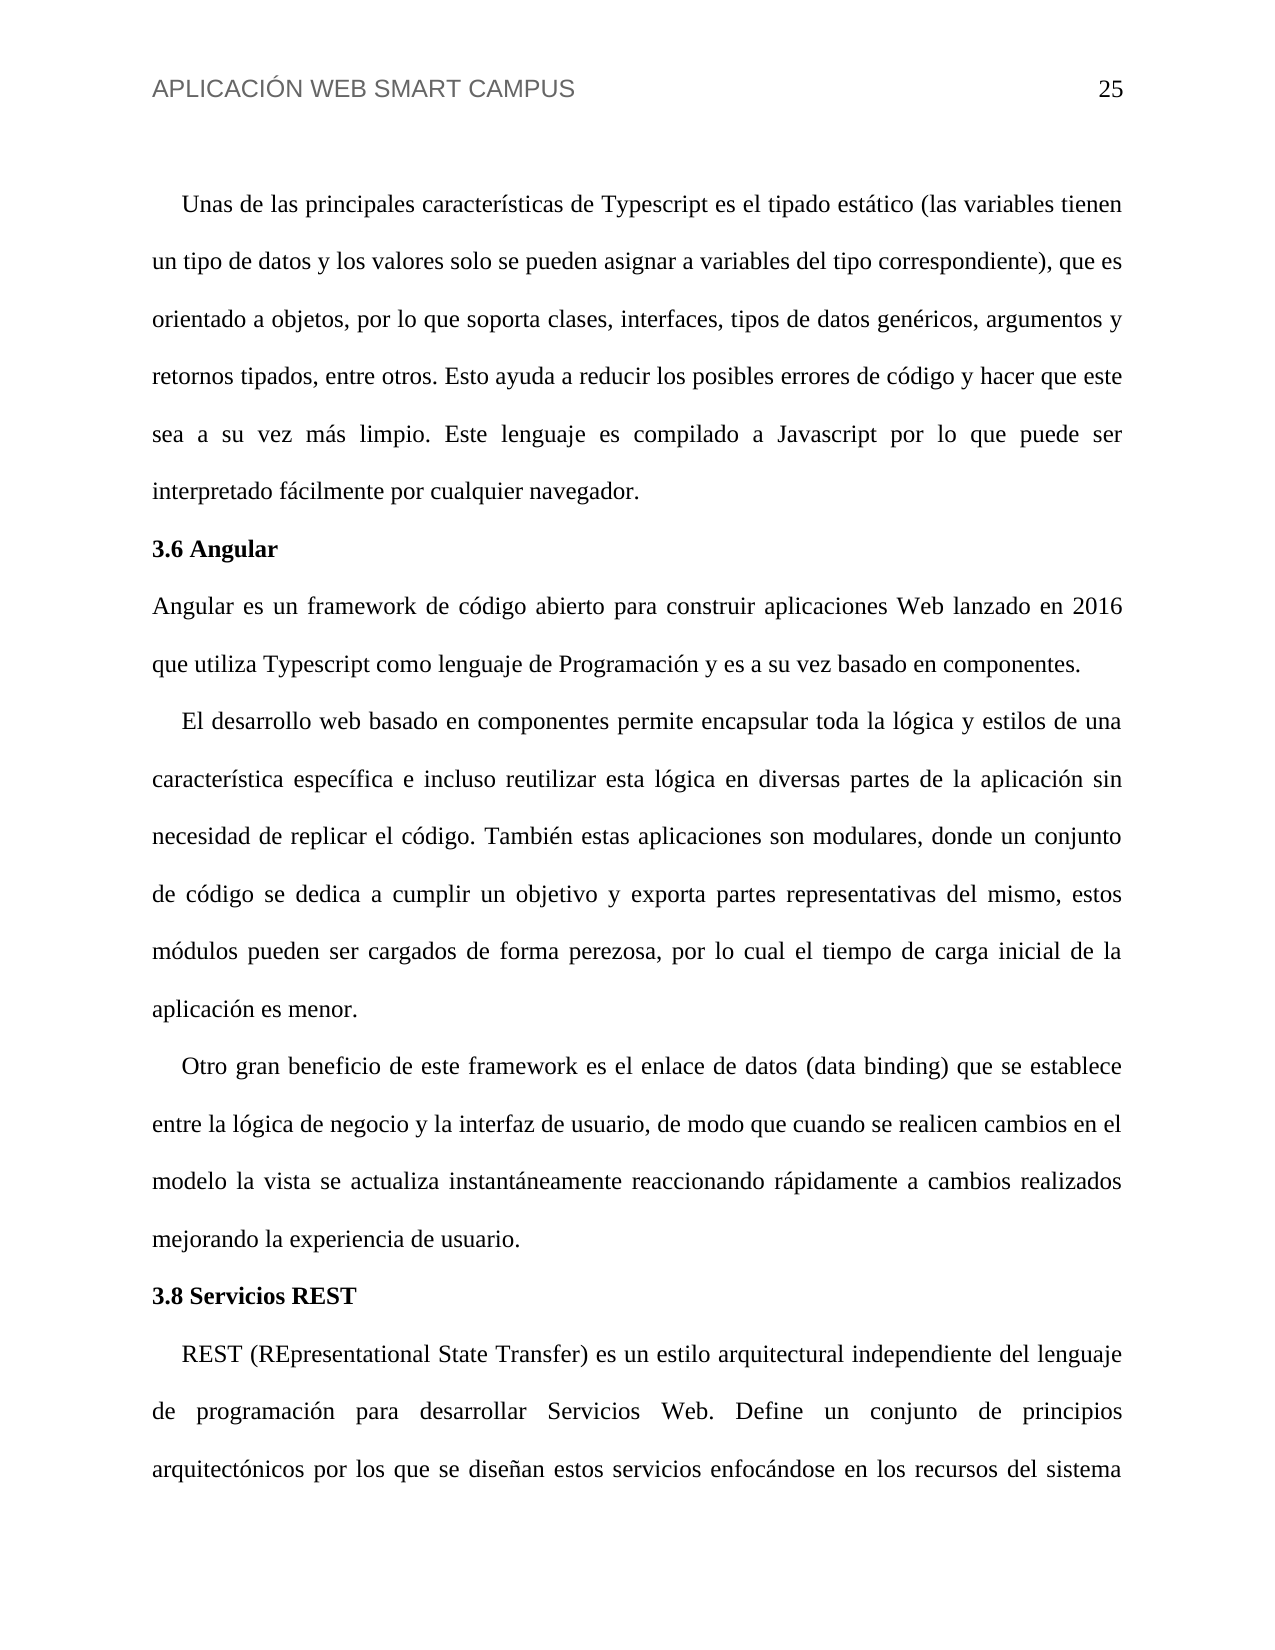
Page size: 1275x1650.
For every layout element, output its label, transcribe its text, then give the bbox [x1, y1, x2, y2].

text El desarrollo web basado en componentes permite encapsular toda la lógica y estilos de una característica específica e incluso reutilizar esta lógica en diversas partes de la aplicación sin necesidad de replicar el código. También estas aplicaciones son modulares, donde un conjunto de código se dedica a cumplir un objetivo y exporta partes representativas del mismo, estos módulos pueden ser cargados de forma perezosa, por lo cual el tiempo de carga inicial de la aplicación es menor. [152, 706, 1123, 1023]
subtitle 3.6 Angular [152, 534, 1123, 563]
text Otro gran beneficio de este framework es el enlace de datos (data binding) que se establece entre la lógica de negocio y la interfaz de usuario, de modo que cuando se realicen cambios en el modelo la vista se actualiza instantáneamente reaccionando rápidamente a cambios realizados mejorando la experiencia de usuario. [152, 1051, 1123, 1253]
text Angular es un framework de código abierto para construir aplicaciones Web lanzado en 2016 que utiliza Typescript como lenguaje de Programación y es a su vez basado en componentes. [152, 591, 1123, 678]
subtitle 3.8 Servicios REST [152, 1281, 1123, 1310]
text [152, 1339, 1123, 1483]
text Unas de las principales características de Typescript es el tipado estático (las variables tienen un tipo de datos y los valores solo se pueden asignar a variables del tipo correspondiente), que es orientado a objetos, por lo que soporta clases, interfaces, tipos de datos genéricos, argumentos y retornos tipados, entre otros. Esto ayuda a reducir los posibles errores de código y hacer que este sea a su vez más limpio. Este lenguaje es compilado a Javascript por lo que puede ser interpretado fácilmente por cualquier navegador. [152, 189, 1123, 505]
